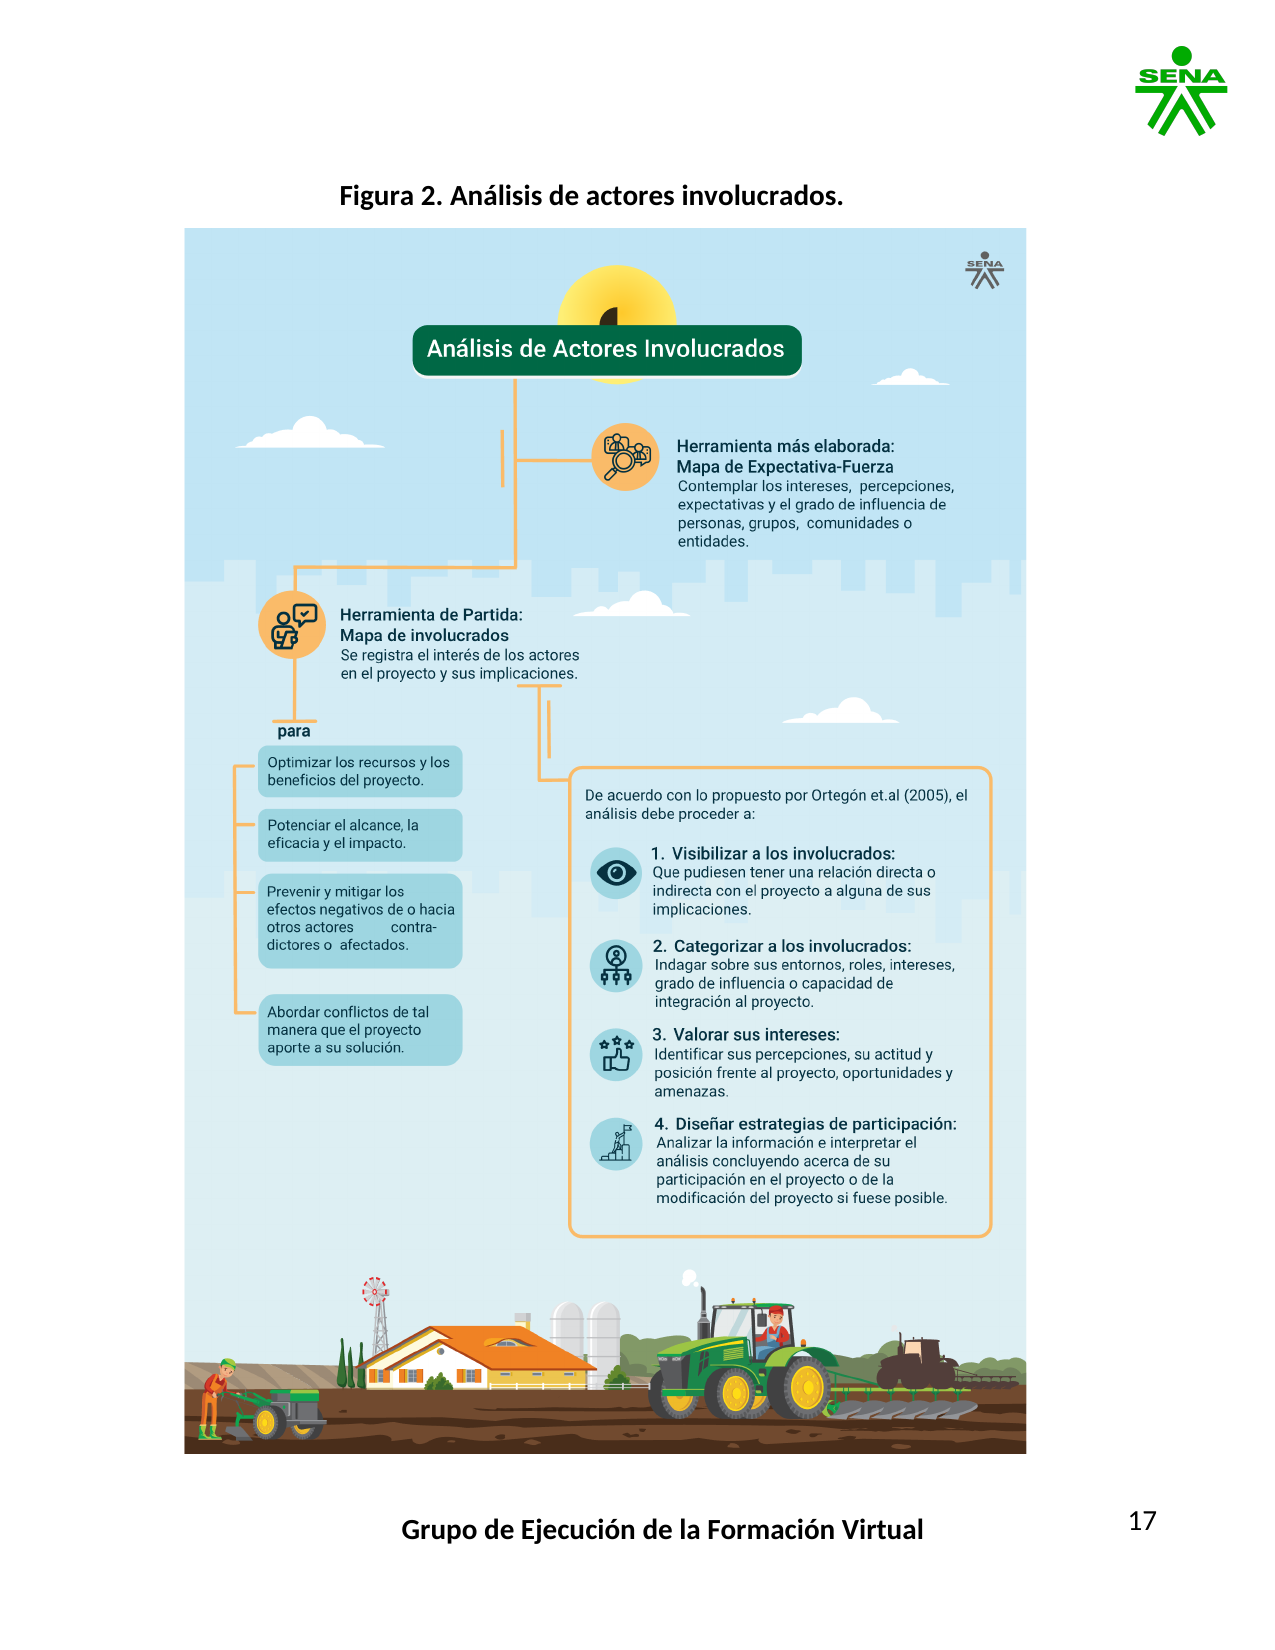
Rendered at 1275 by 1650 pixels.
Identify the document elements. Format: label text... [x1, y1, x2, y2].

picture [184, 228, 1027, 1454]
text Figura 2. Análisis de actores involucrados. [177, 177, 1157, 213]
picture [1135, 46, 1228, 136]
